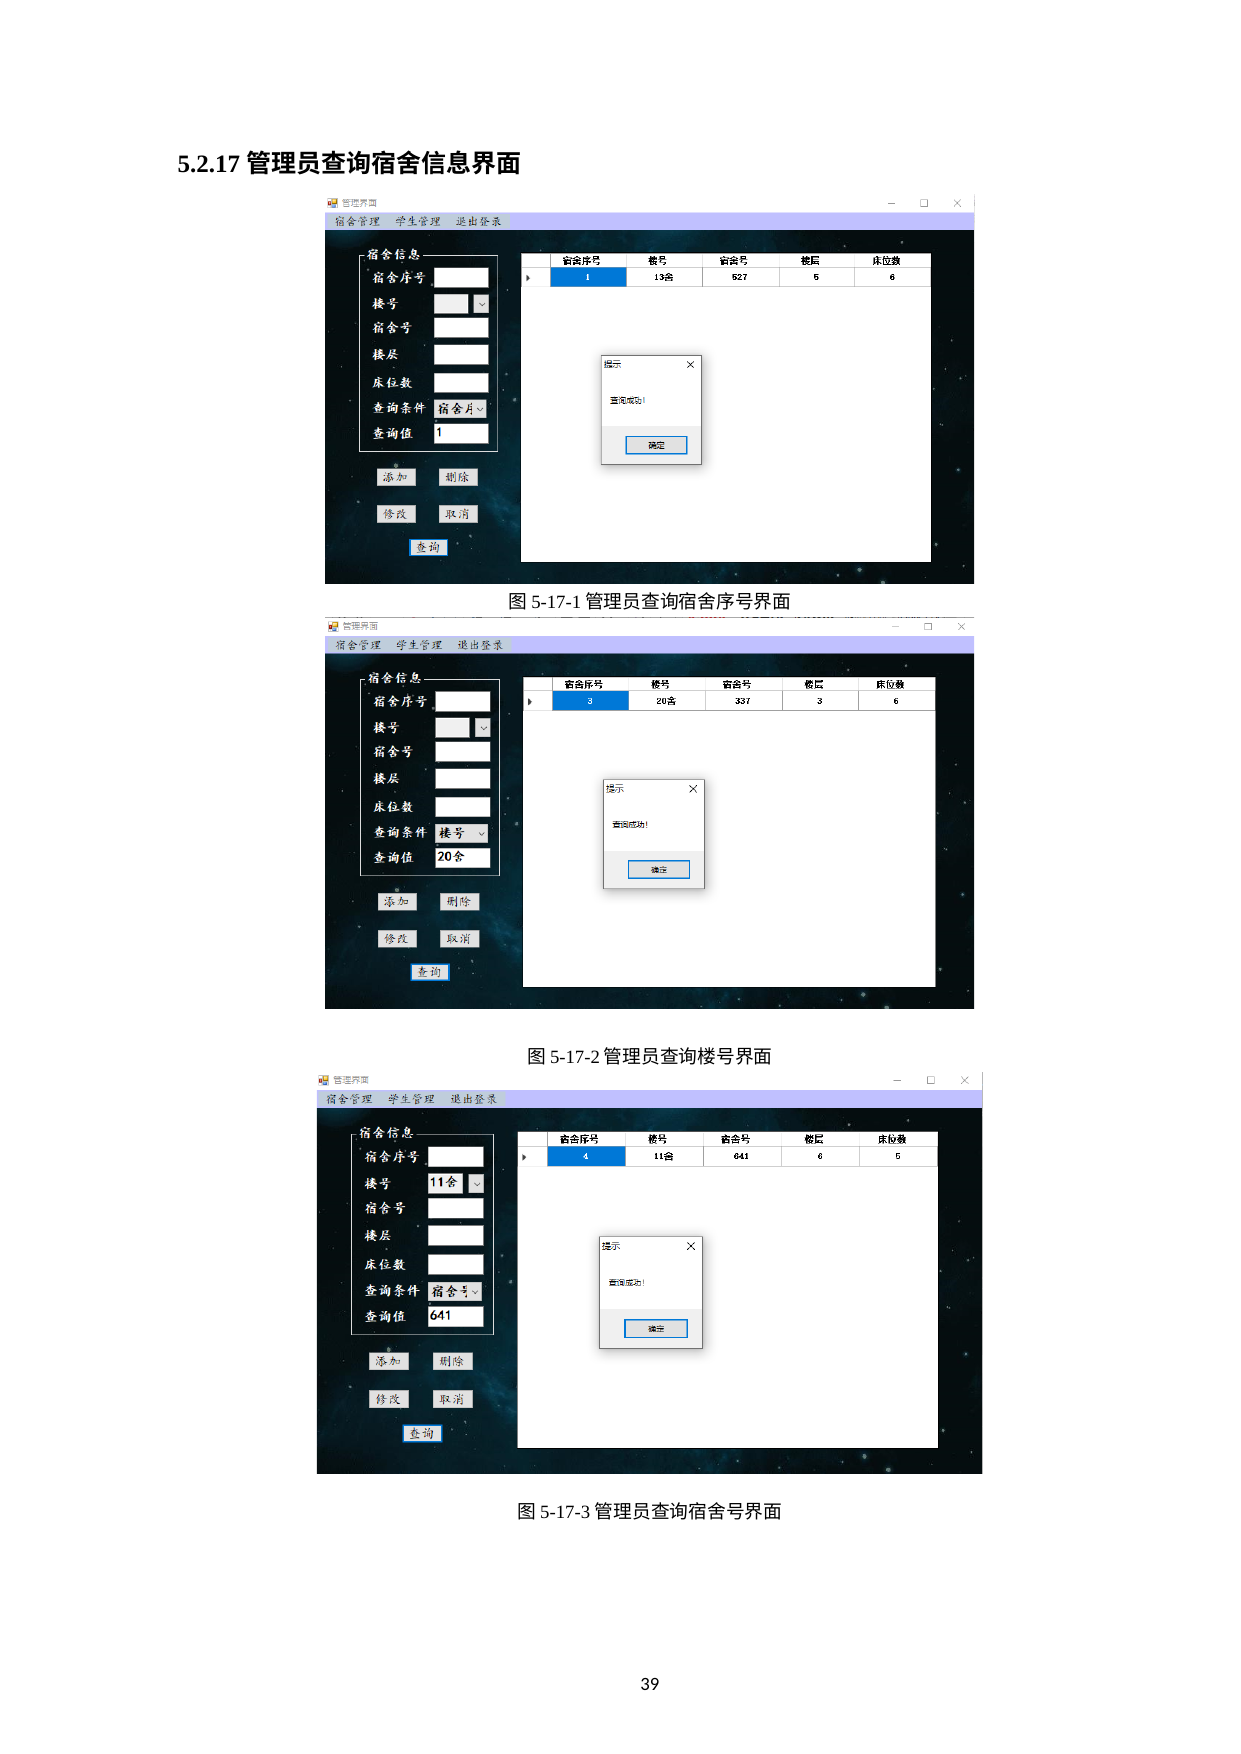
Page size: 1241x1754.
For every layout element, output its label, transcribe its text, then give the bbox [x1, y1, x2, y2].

text 图5-17-2管理员查询楼号界面 [177, 1039, 1122, 1072]
picture [325, 194, 975, 584]
picture [316, 1072, 983, 1474]
text 图5-17-1管理员查询宿舍序号界面 [177, 584, 1122, 617]
subtitle 5.2.17 管理员查询宿舍信息界面 [177, 129, 1122, 194]
text 图5-17-3 管理员查询宿舍号界面 [177, 1494, 1122, 1527]
picture [325, 617, 975, 1009]
